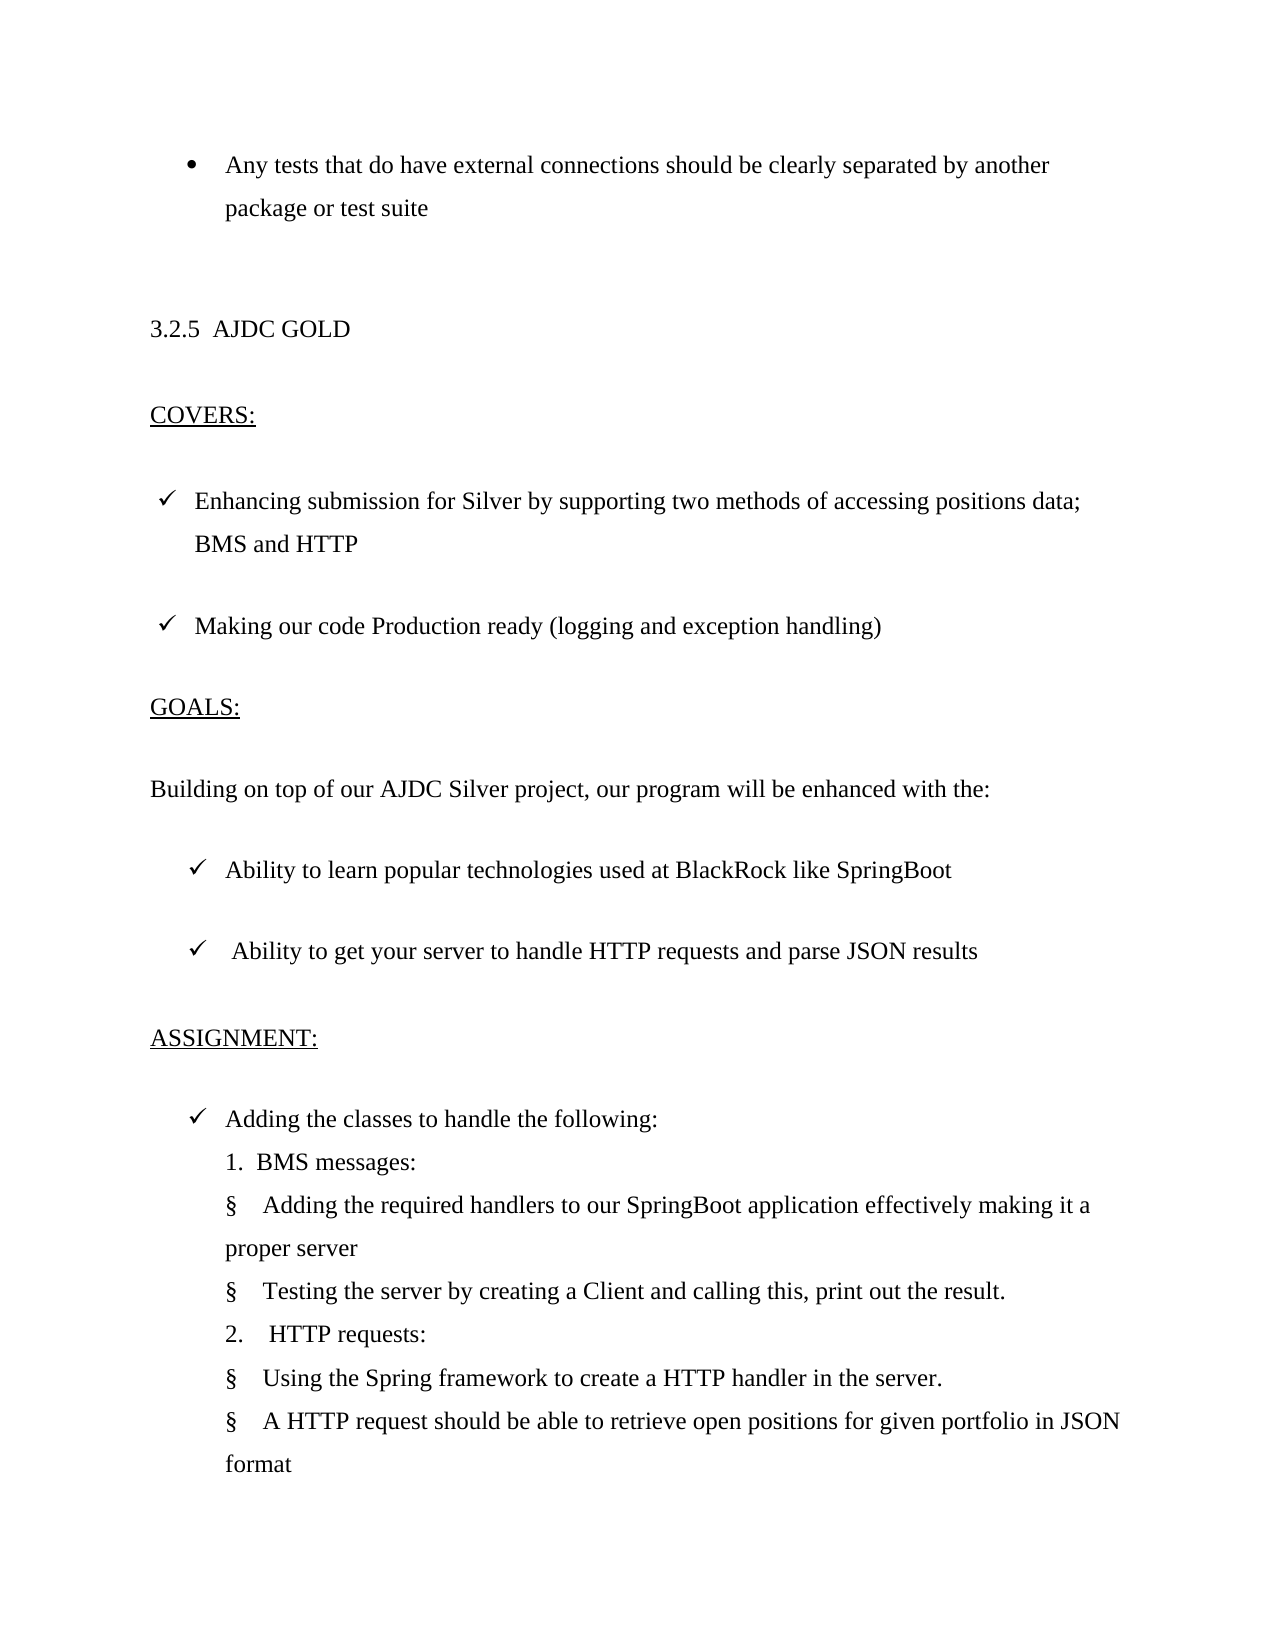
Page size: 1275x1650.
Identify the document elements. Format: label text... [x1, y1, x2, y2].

list 3.2.5 AJDC GOLD [150, 314, 1125, 343]
list Enhancing submission for Silver by supporting two methods of accessing positions data; BMS and HTTP [157, 486, 1125, 598]
list Making our code Production ready (logging and exception handling) [157, 611, 1125, 679]
list Ability to get your server to handle HTTP requests and parse JSON results [187, 936, 1125, 965]
text COVERS: [150, 400, 1125, 429]
text Building on top of our AJDC Silver project, our program will be enhanced with the: [150, 774, 1125, 842]
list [187, 1104, 1125, 1478]
text GOALS: [150, 692, 1125, 761]
text ASSIGNMENT: [150, 1023, 1125, 1091]
list Ability to learn popular technologies used at BlackRock like SpringBoot [187, 855, 1125, 923]
list Any tests that do have external connections should be clearly separated by another package or test suite [187, 150, 1125, 261]
